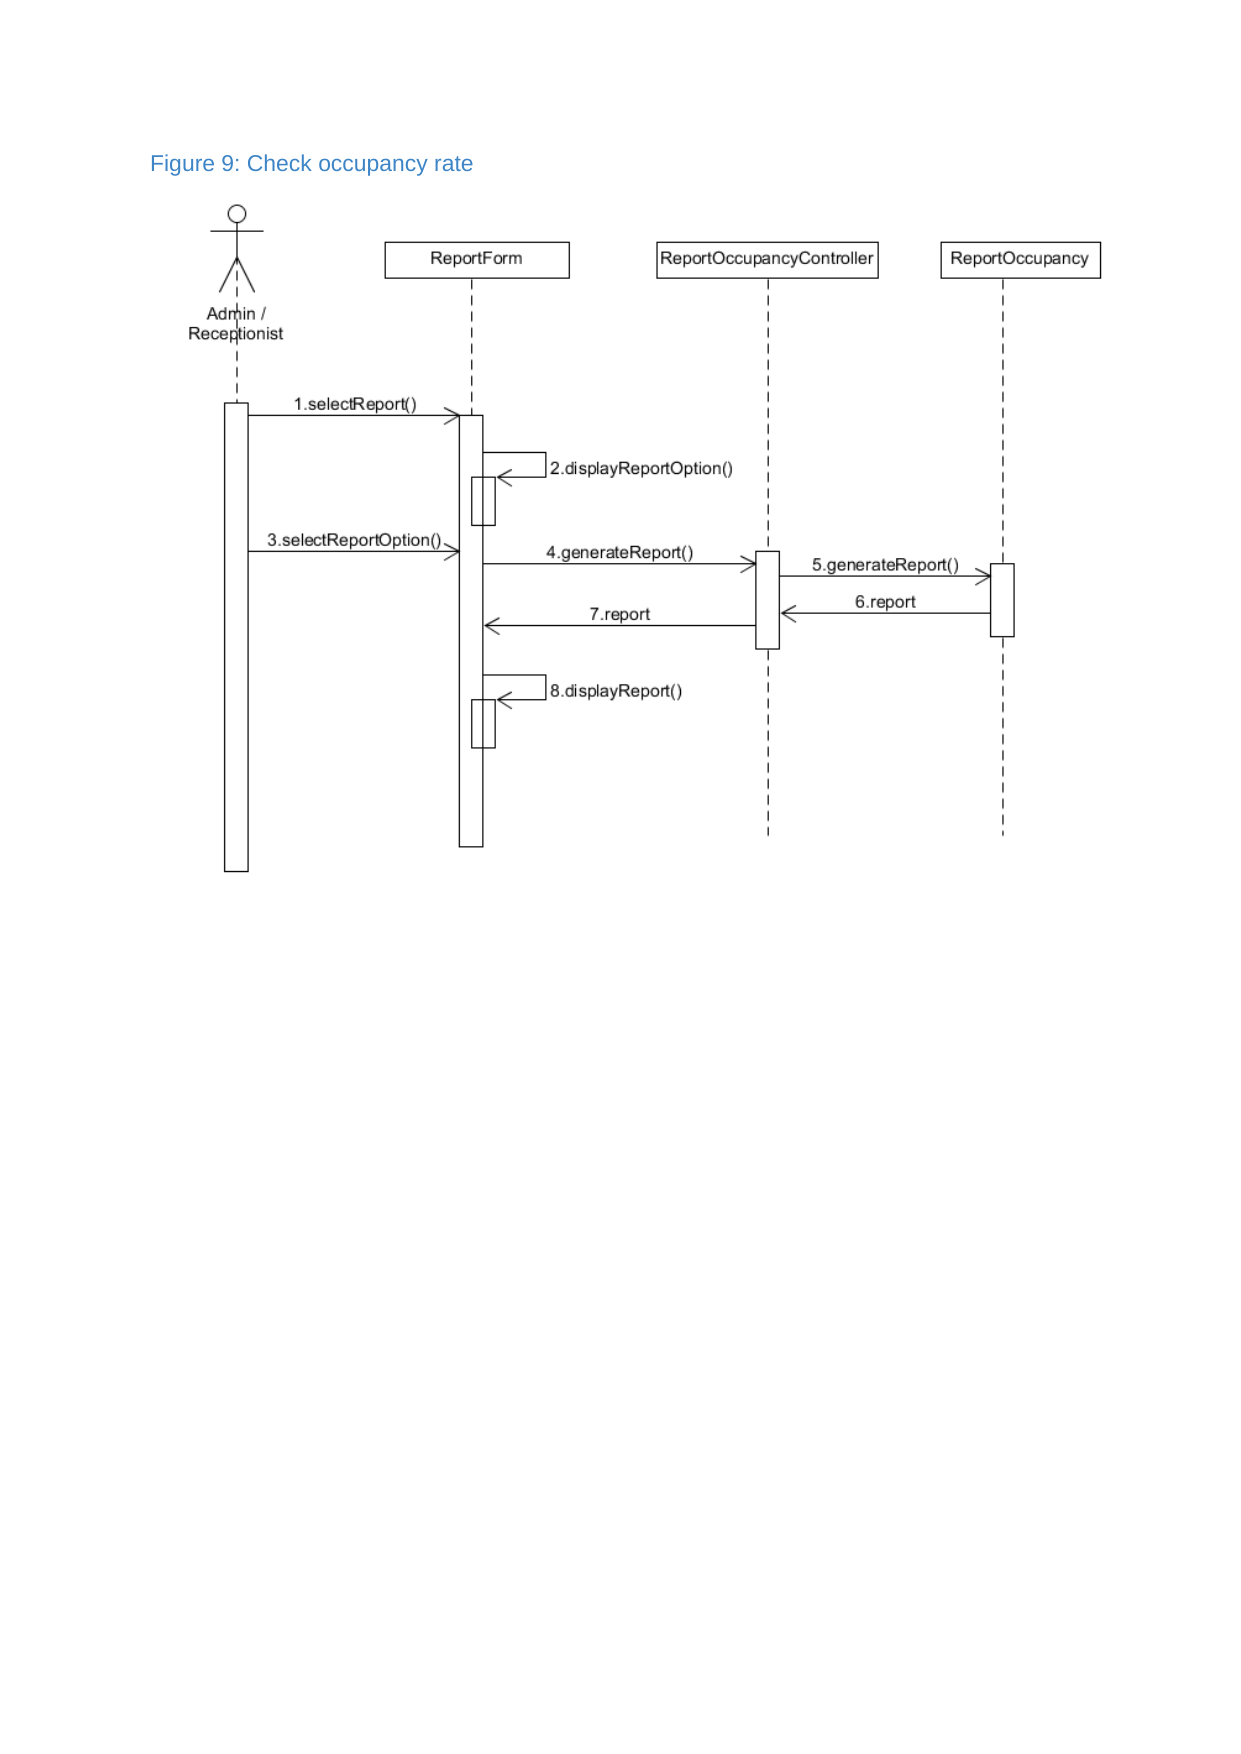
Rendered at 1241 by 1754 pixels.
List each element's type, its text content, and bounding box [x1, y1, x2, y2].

picture [150, 180, 1125, 897]
text Figure 9: Check occupancy rate [150, 150, 1090, 176]
